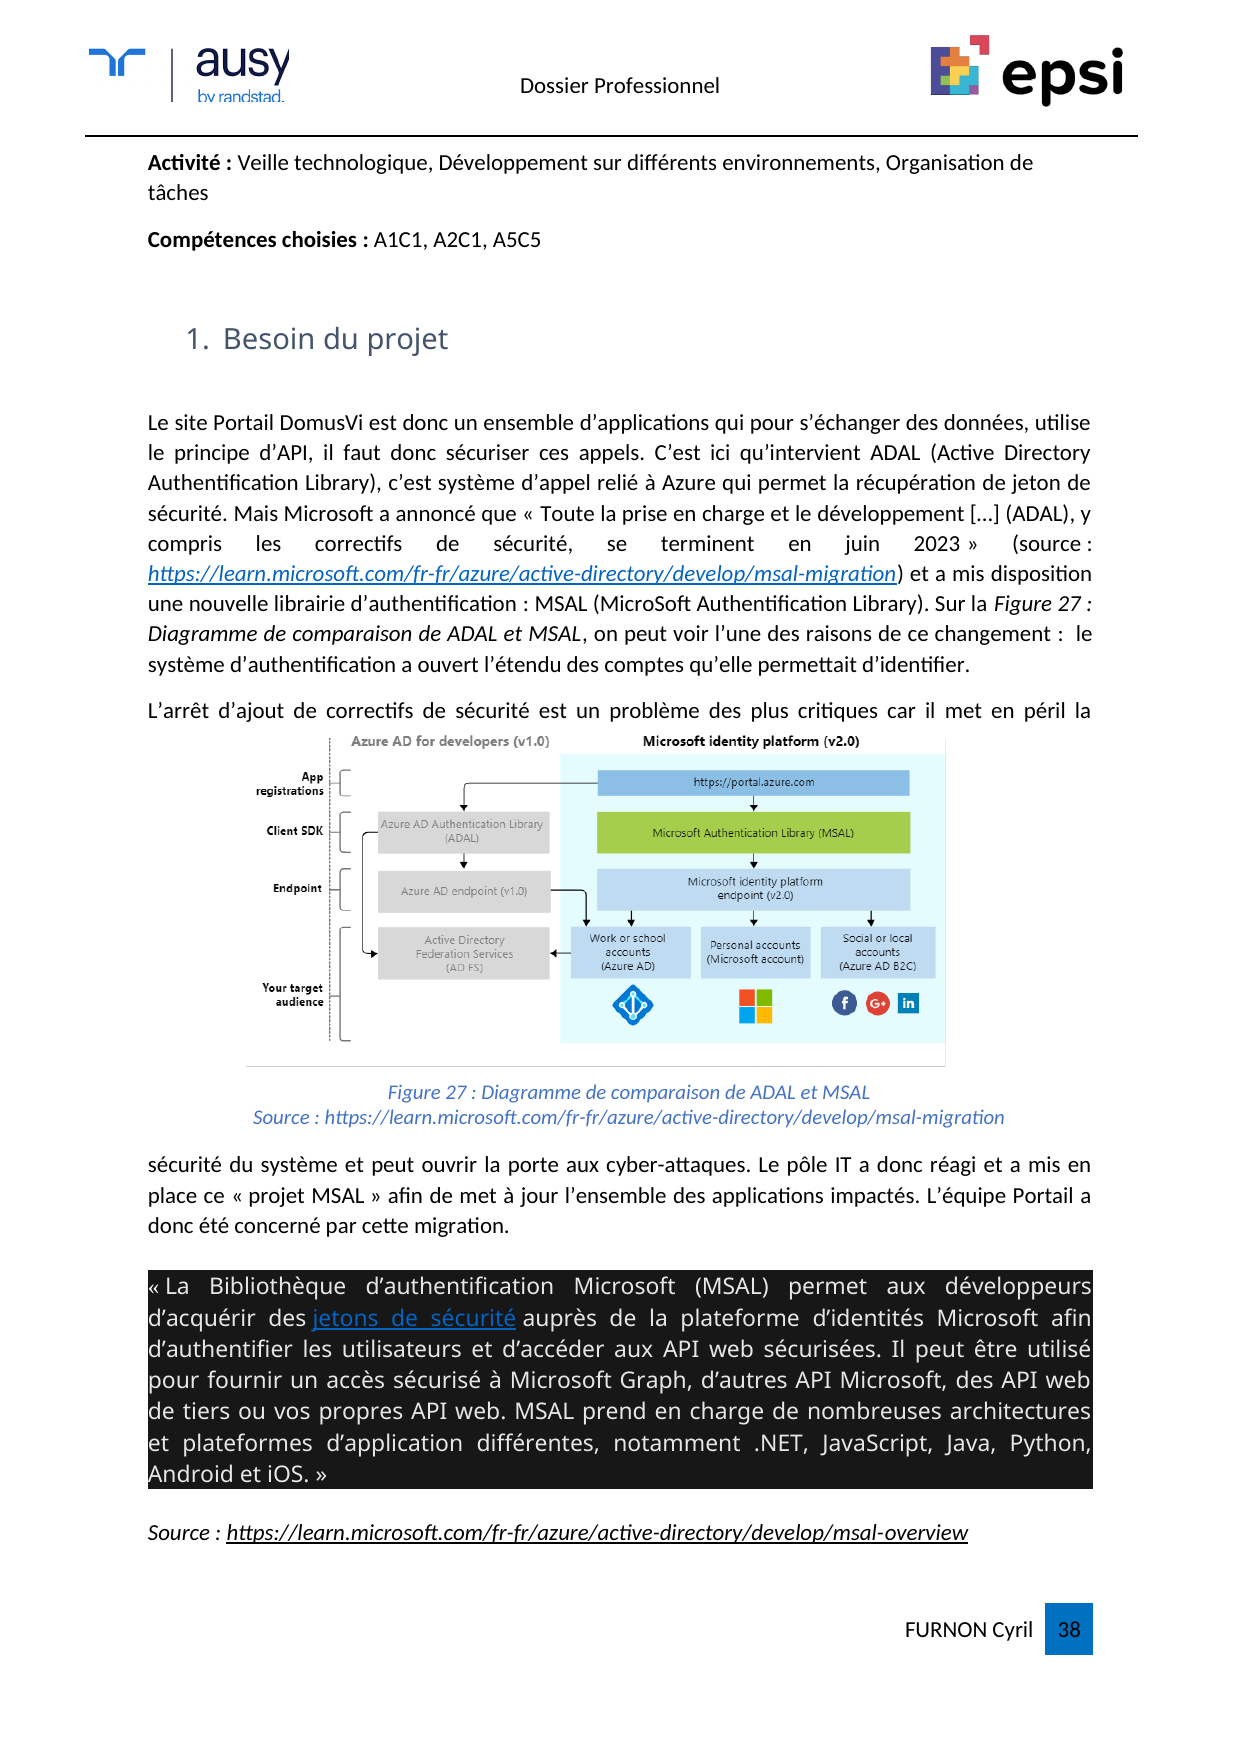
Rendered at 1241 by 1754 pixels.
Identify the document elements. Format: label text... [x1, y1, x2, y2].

text Compétences choisies : A1C1, A2C1, A5C5 [148, 225, 1093, 253]
text Activité : Veille technologique, Développement sur différents environnements, Organisation de tâches [148, 148, 1093, 206]
text « La Bibliothèque d’authentification Microsoft (MSAL) permet aux développeurs d’acquérir des jetons de sécurité auprès de la plateforme d’identités Microsoft afin d’authentifier les utilisateurs et d’accéder aux API web sécurisées. Il peut être utilisé pour fournir un accès sécurisé à Microsoft Graph, d’autres API Microsoft, des API web de tiers ou vos propres API web. MSAL prend en charge de nombreuses architectures et plateformes d’application différentes, notamment .NET, JavaScript, Java, Python, Android et iOS. » [148, 1270, 1093, 1489]
text Le site Portail DomusVi est donc un ensemble d’applications qui pour s’échanger des données, utilise le principe d’API, il faut donc sécuriser ces appels. C’est ici qu’intervient ADAL (Active Directory Authentification Library), c’est système d’appel relié à Azure qui permet la récupération de jeton de sécurité. Mais Microsoft a annoncé que « Toute la prise en charge et le développement […] (ADAL), y compris les correctifs de sécurité, se terminent en juin 2023 » (source : https://learn.microsoft.com/fr-fr/azure/active-directory/develop/msal-migration) et a mis disposition une nouvelle librairie d’authentification : MSAL (MicroSoft Authentification Library). Sur la Figure 27 : Diagramme de comparaison de ADAL et MSAL, on peut voir l’une des raisons de ce changement : le système d’authentification a ouvert l’étendu des comptes qu’elle permettait d’identifier. [148, 408, 1093, 678]
subtitle Besoin du projet [185, 318, 1093, 358]
picture [88, 48, 289, 102]
text Source : https://learn.microsoft.com/fr-fr/azure/active-directory/develop/msal-overview [148, 1518, 1093, 1546]
picture [242, 729, 946, 1067]
